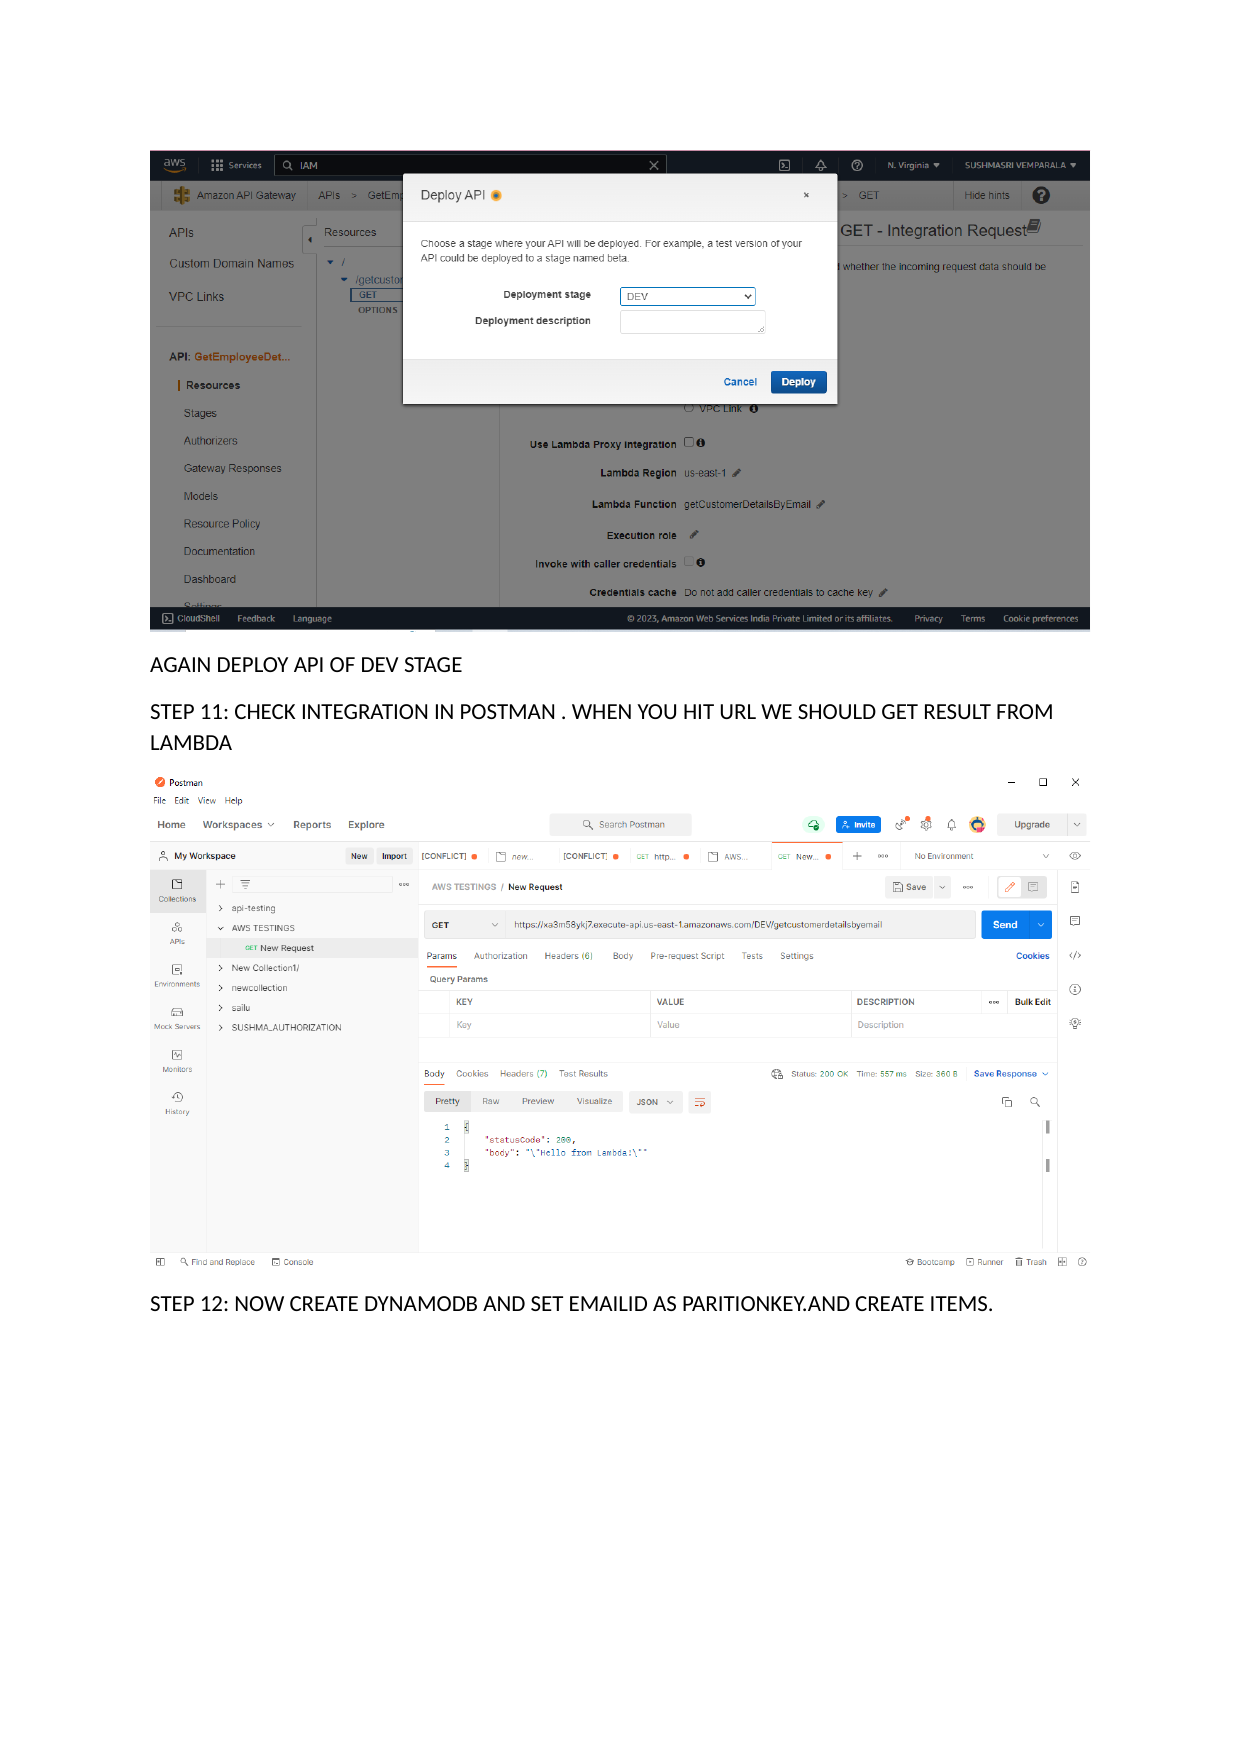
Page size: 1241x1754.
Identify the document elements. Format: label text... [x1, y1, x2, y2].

text STEP 11: CHECK INTEGRATION IN POSTMAN . WHEN YOU HIT URL WE SHOULD GET RESULT FROM LAMBDA [150, 697, 1090, 756]
text AGAIN DEPLOY API OF DEV STAGE [150, 651, 1090, 679]
picture [150, 774, 1091, 1270]
text STEP 12: NOW CREATE DYNAMODB AND SET EMAILID AS PARITIONKEY.AND CREATE ITEMS. [150, 1289, 1090, 1317]
picture [150, 150, 1091, 632]
